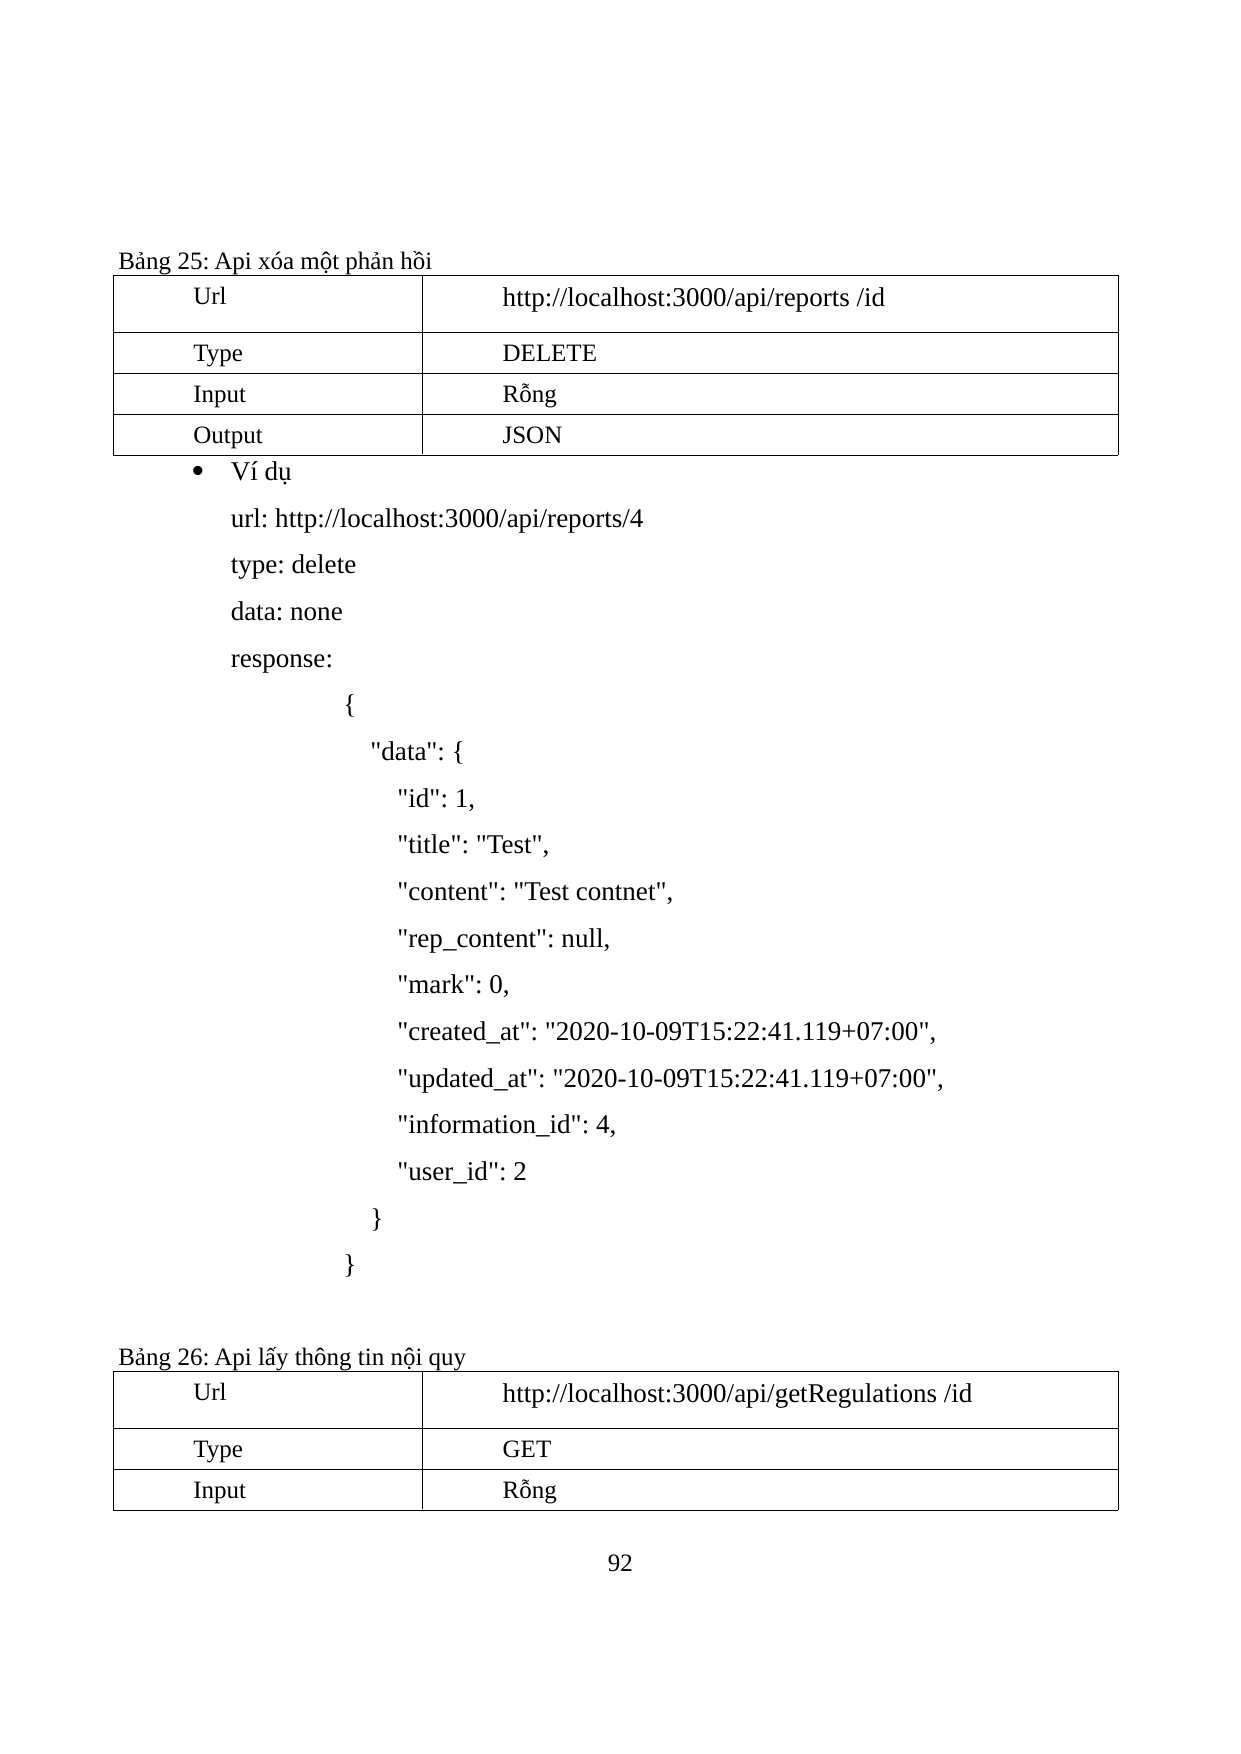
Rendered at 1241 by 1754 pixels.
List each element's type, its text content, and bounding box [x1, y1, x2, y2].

table_cell GET [423, 1429, 1118, 1469]
table_cell Rỗng [423, 1470, 1118, 1509]
text url: http://localhost:3000/api/reports/4 [231, 502, 1122, 533]
text Bảng 25: Api xóa một phản hồi [118, 246, 1122, 275]
text response: [231, 642, 1122, 673]
text "information_id": 4, [343, 1108, 1122, 1140]
table_cell Rỗng [423, 374, 1118, 414]
table_header Url [114, 276, 422, 332]
table_cell Input [114, 1470, 422, 1509]
table_header http://localhost:3000/api/reports /id [423, 276, 1118, 332]
text data: none [231, 595, 1122, 626]
text Bảng 26: Api lấy thông tin nội quy [118, 1342, 1122, 1371]
list Ví dụ [193, 455, 1122, 486]
text type: delete [231, 548, 1122, 580]
text "id": 1, [343, 782, 1122, 813]
table_header http://localhost:3000/api/getRegulations /id [423, 1372, 1118, 1428]
text { [118, 688, 1122, 720]
table_cell Type [114, 333, 422, 373]
table_cell Input [114, 374, 422, 414]
text "rep_content": null, [343, 922, 1122, 953]
text } [343, 1202, 1122, 1233]
text "mark": 0, [343, 968, 1122, 1000]
text } [343, 1248, 1122, 1280]
table_cell Output [114, 415, 422, 454]
text "created_at": "2020-10-09T15:22:41.119+07:00", [343, 1015, 1122, 1046]
text "updated_at": "2020-10-09T15:22:41.119+07:00", [343, 1062, 1122, 1093]
table_header Url [114, 1372, 422, 1428]
table_cell Type [114, 1429, 422, 1469]
table_cell DELETE [423, 333, 1118, 373]
text "data": { [343, 735, 1122, 766]
table_cell JSON [423, 415, 1118, 454]
text "content": "Test contnet", [343, 875, 1122, 906]
text "user_id": 2 [343, 1155, 1122, 1186]
text "title": "Test", [343, 828, 1122, 860]
